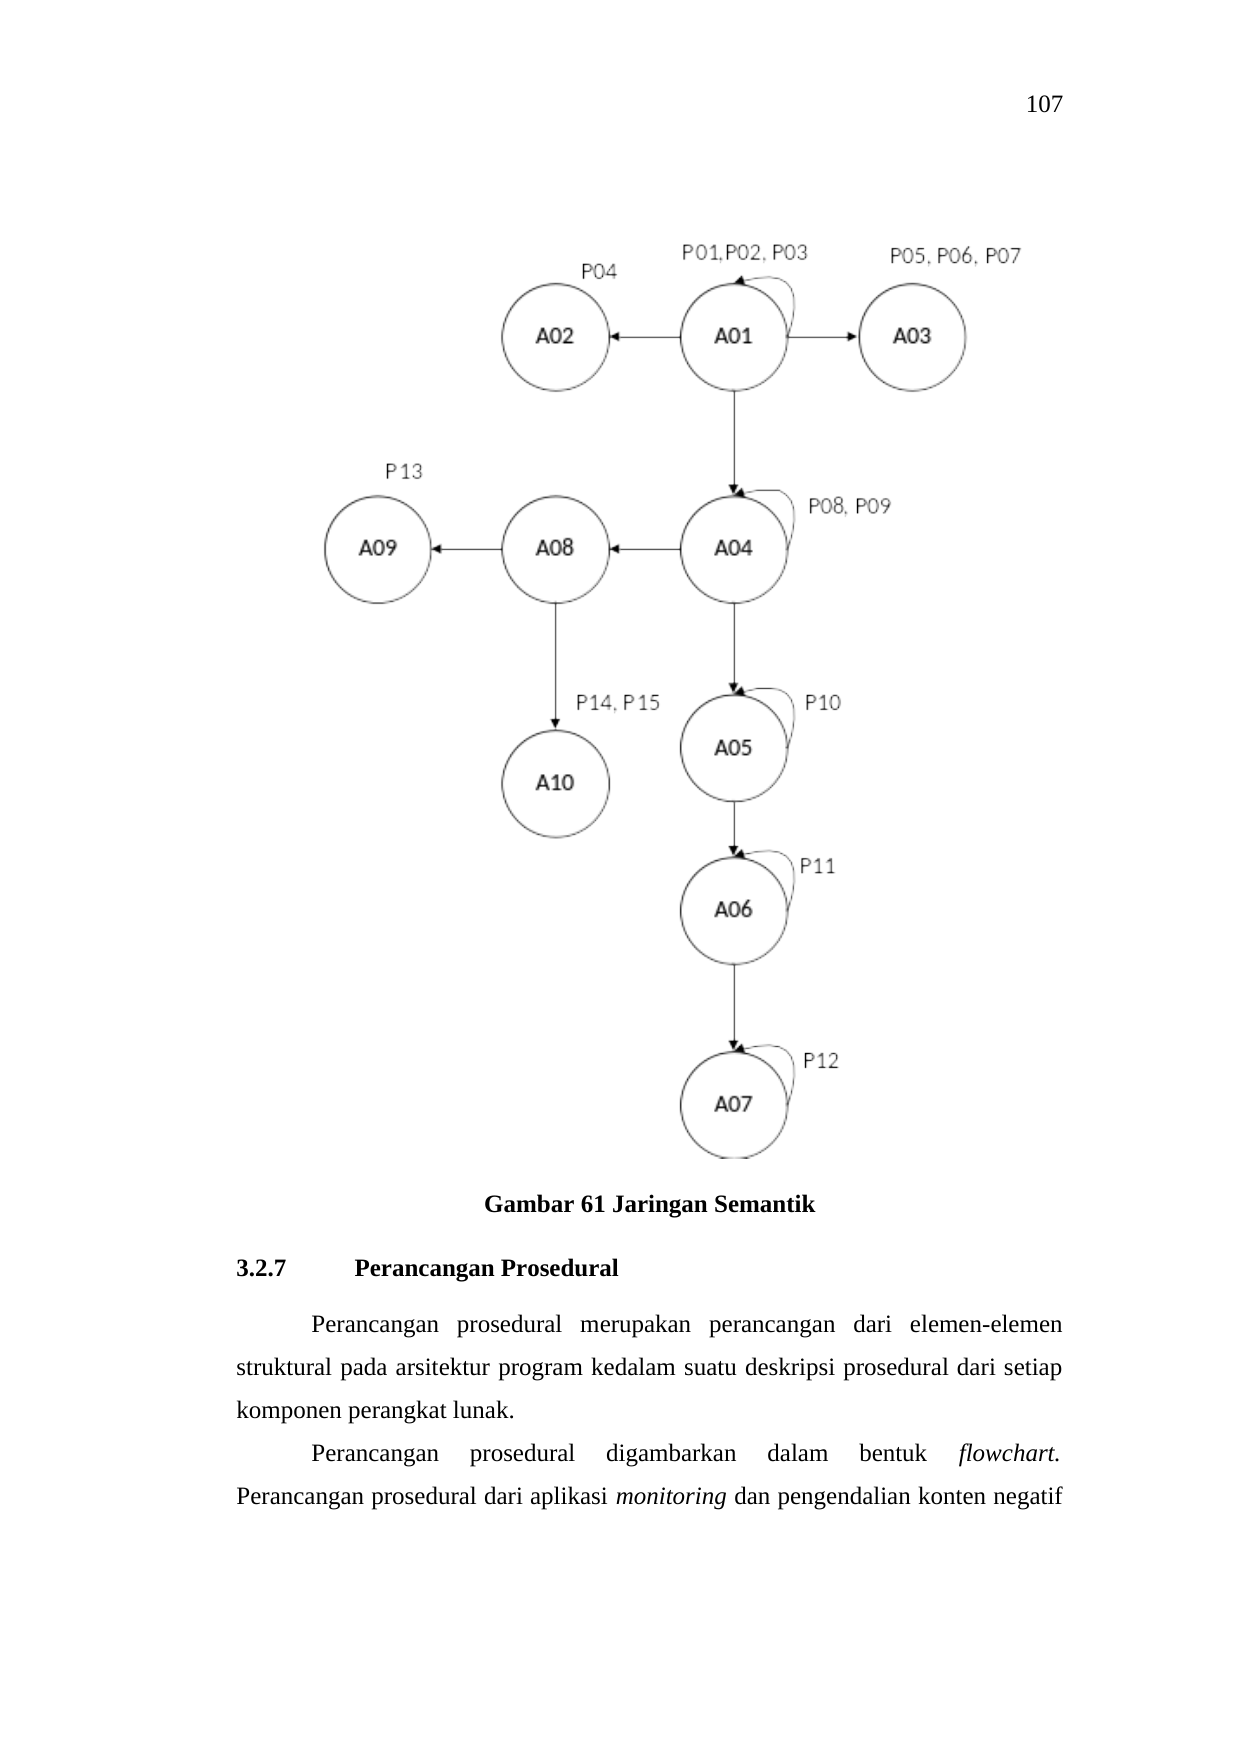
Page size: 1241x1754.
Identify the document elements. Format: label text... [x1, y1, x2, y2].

text Perancangan prosedural merupakan perancangan dari elemen-elemen struktural pada arsitektur program kedalam suatu deskripsi prosedural dari setiap komponen perangkat lunak. [236, 1309, 1063, 1424]
subtitle Perancangan Prosedural [236, 1253, 1063, 1282]
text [236, 1438, 1063, 1510]
text Gambar 61 Jaringan Semantik [236, 1189, 1063, 1218]
